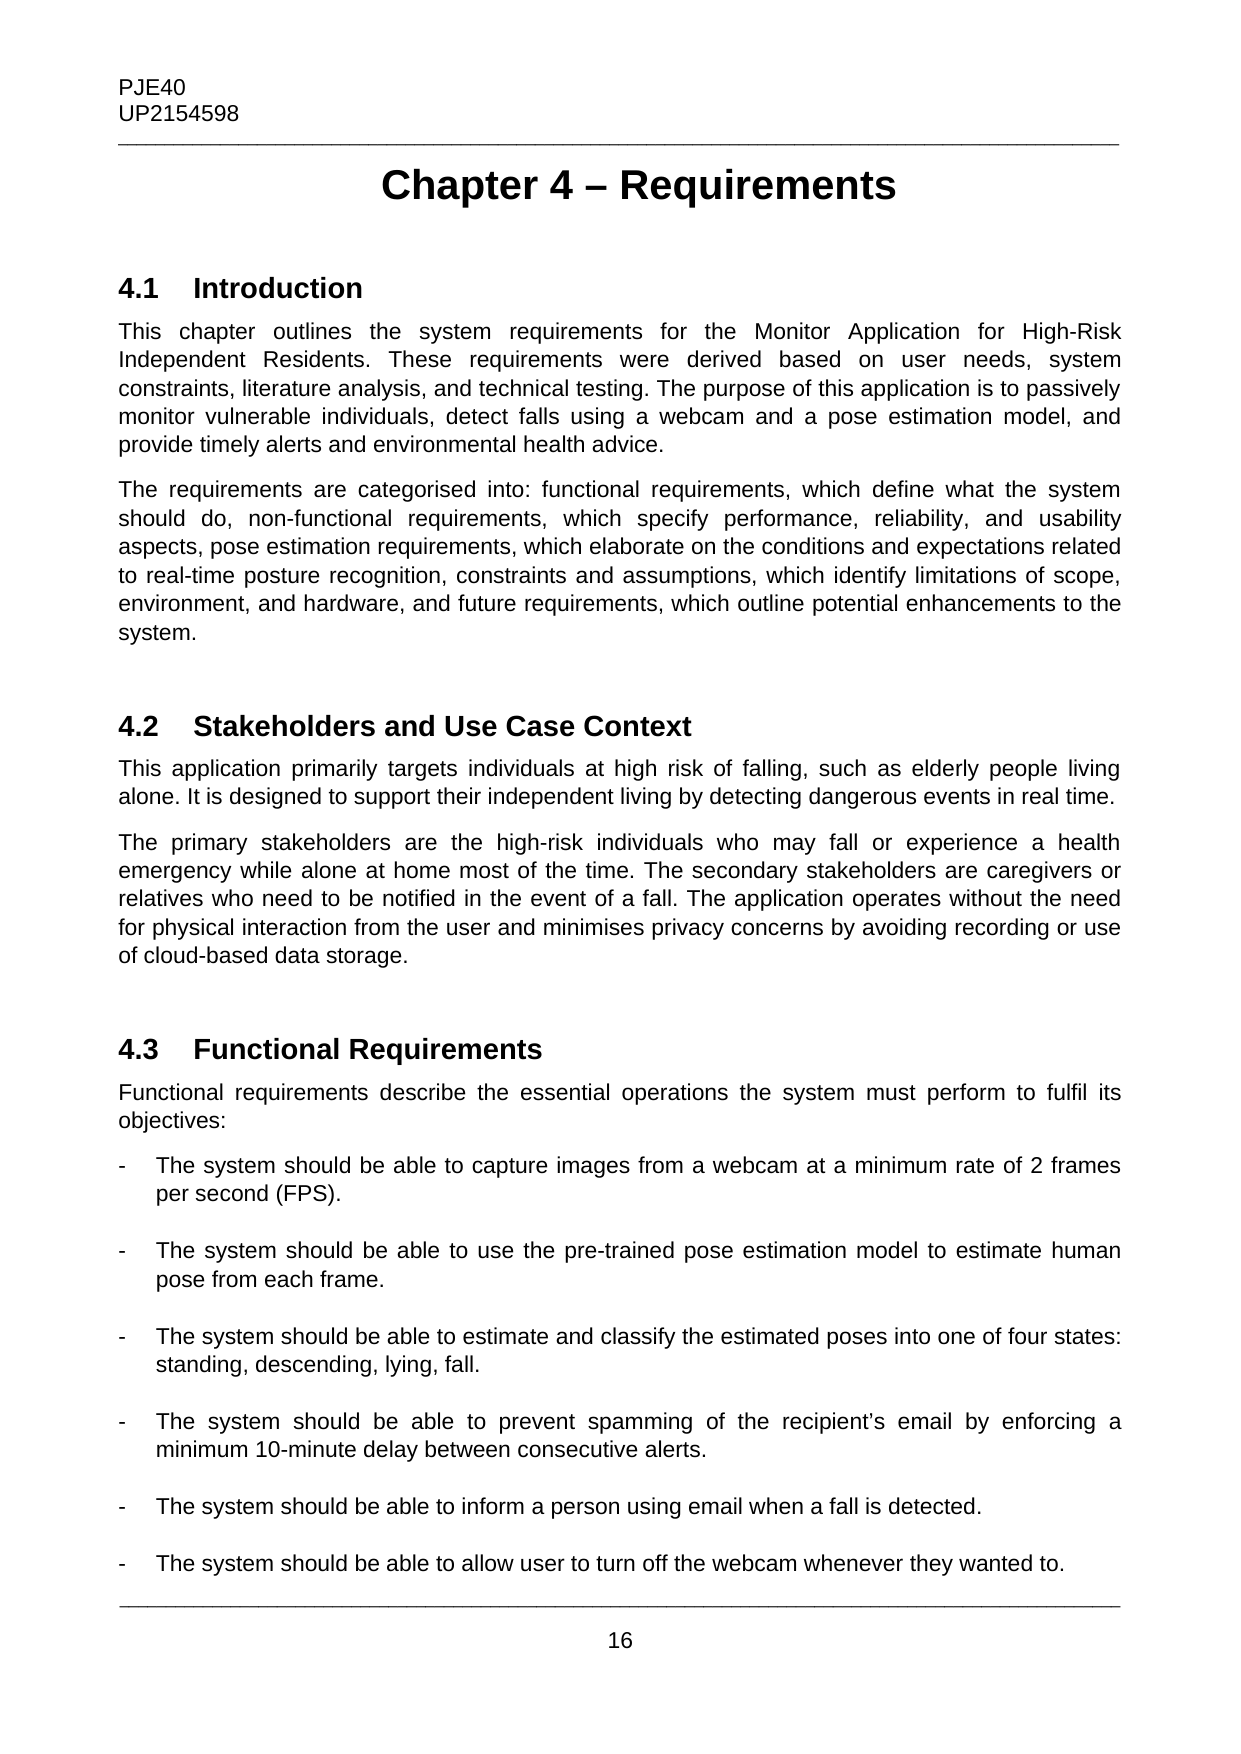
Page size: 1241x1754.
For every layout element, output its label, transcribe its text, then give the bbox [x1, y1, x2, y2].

text This chapter outlines the system requirements for the Monitor Application for High-Risk Independent Residents. These requirements were derived based on user needs, system constraints, literature analysis, and technical testing. The purpose of this application is to passively monitor vulnerable individuals, detect falls using a webcam and a pose estimation model, and provide timely alerts and environmental health advice. [118, 318, 1122, 458]
subtitle 4.2 Stakeholders and Use Case Context [118, 709, 1122, 742]
text Functional requirements describe the essential operations the system must perform to fulfil its objectives: [118, 1078, 1122, 1133]
list The system should be able to prevent spamming of the recipient’s email by enforcing a minimum 10-minute delay between consecutive alerts. [118, 1408, 1122, 1463]
text The requirements are categorised into: functional requirements, which define what the system should do, non-functional requirements, which specify performance, reliability, and usability aspects, pose estimation requirements, which elaborate on the conditions and expectations related to real-time posture recognition, constraints and assumptions, which identify limitations of scope, environment, and hardware, and future requirements, which outline potential enhancements to the system. [118, 476, 1122, 645]
list The system should be able to capture images from a webcam at a minimum rate of 2 frames per second (FPS). [118, 1152, 1122, 1207]
list The system should be able to estimate and classify the estimated poses into one of four states: standing, descending, lying, fall. [118, 1323, 1122, 1377]
list The system should be able to allow user to turn off the webcam whenever they wanted to. [118, 1550, 1122, 1576]
subtitle Introduction [118, 272, 1122, 305]
text This application primarily targets individuals at high risk of falling, such as elderly people living alone. It is designed to support their independent living by detecting dangerous events in real time. [118, 755, 1122, 810]
subtitle 4.3 Functional Requirements [118, 1032, 1122, 1066]
list The system should be able to inform a person using email when a fall is detected. [118, 1493, 1122, 1519]
subtitle Chapter 4 – Requirements [156, 160, 1122, 208]
list The system should be able to use the pre-trained pose estimation model to estimate human pose from each frame. [118, 1237, 1122, 1292]
text The primary stakeholders are the high-risk individuals who may fall or experience a health emergency while alone at home most of the time. The secondary stakeholders are caregivers or relatives who need to be notified in the event of a fall. The application operates without the need for physical interaction from the user and minimises privacy concerns by avoiding recording or use of cloud-based data storage. [118, 828, 1122, 968]
